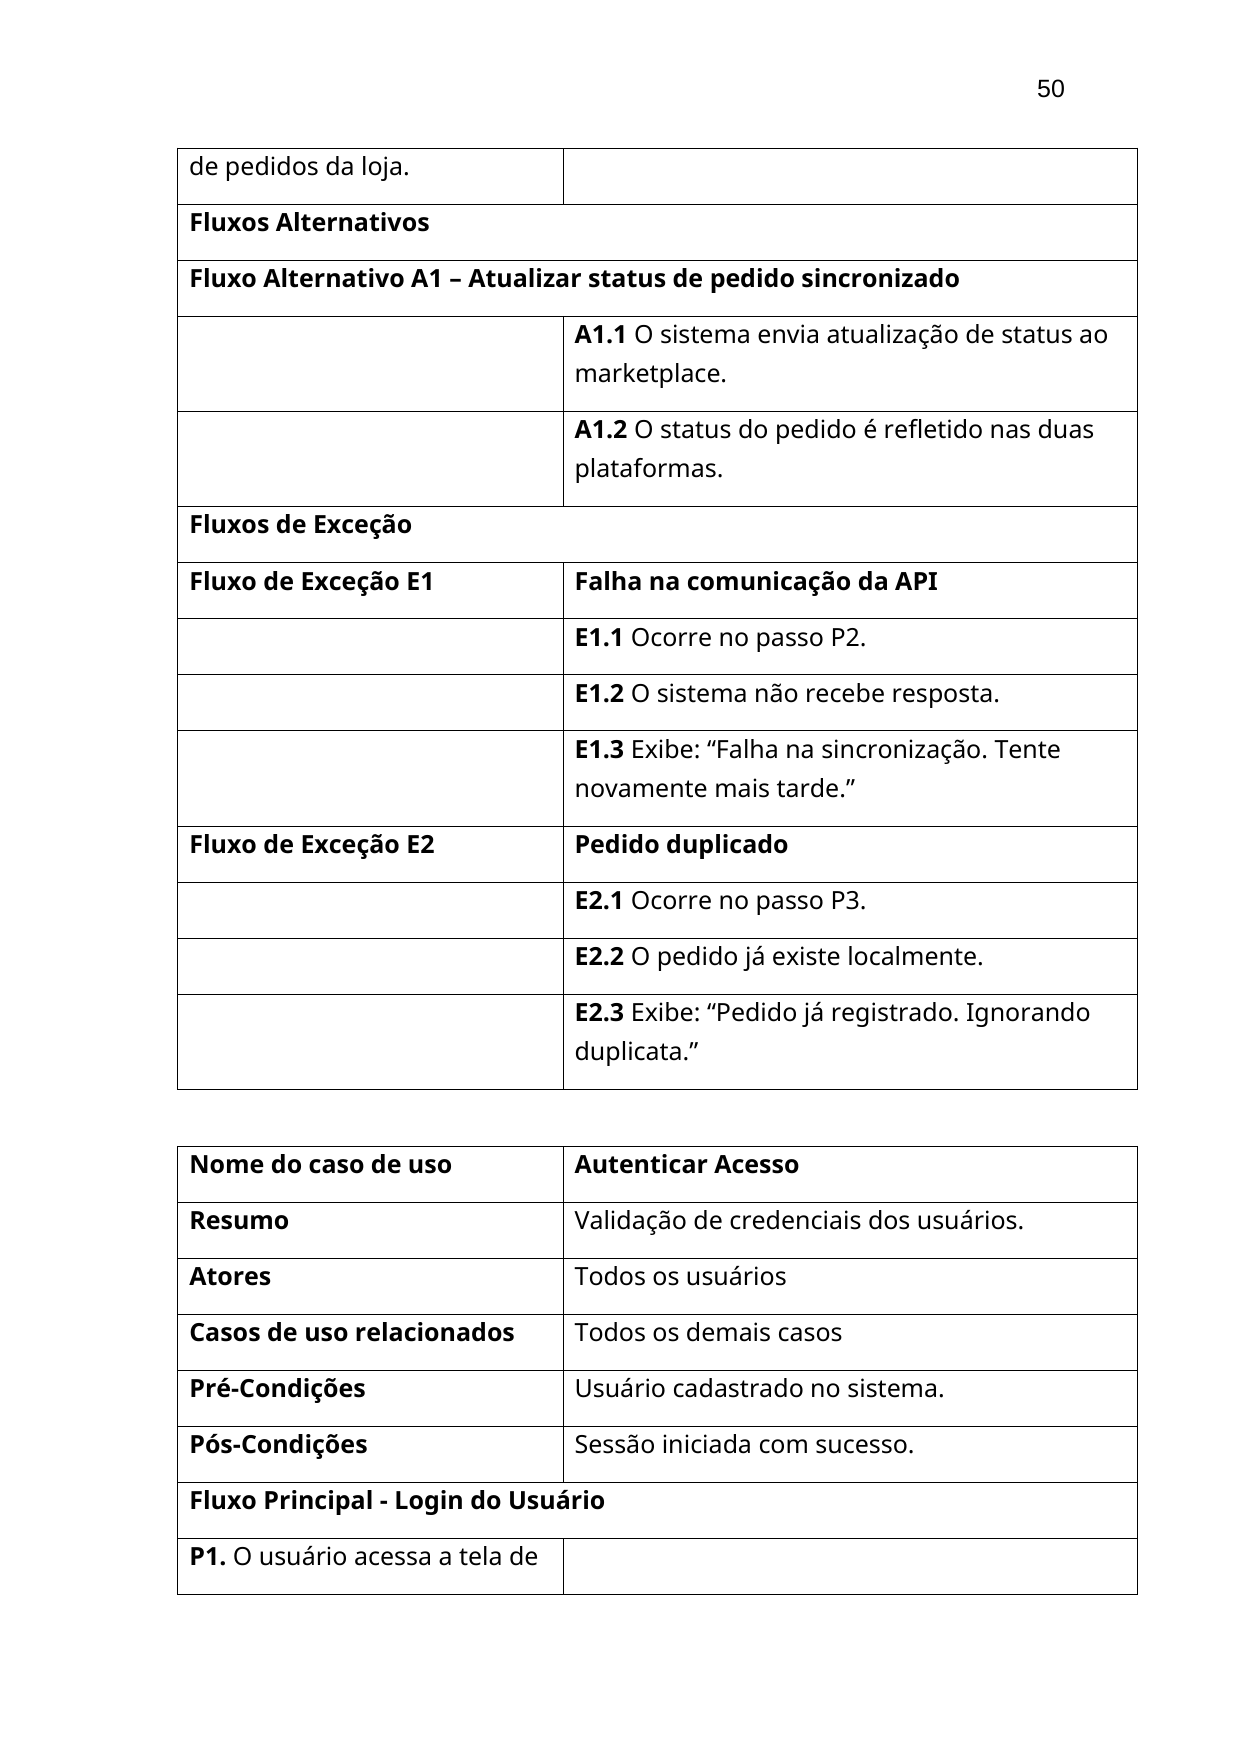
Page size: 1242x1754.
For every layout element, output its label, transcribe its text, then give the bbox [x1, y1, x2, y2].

table_cell Usuário cadastrado no sistema. [564, 1371, 1137, 1426]
table_cell Fluxos de Exceção [178, 507, 1137, 562]
table_cell E2.3 Exibe: “Pedido já registrado. Ignorando duplicata.” [564, 995, 1137, 1089]
table_cell Falha na comunicação da API [564, 563, 1137, 618]
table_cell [178, 149, 563, 204]
table_cell A1.1 O sistema envia atualização de status ao marketplace. [564, 317, 1137, 411]
table_cell [178, 731, 563, 826]
table_cell Pedido duplicado [564, 827, 1137, 882]
table_cell [178, 939, 563, 994]
table_cell Atores [178, 1259, 563, 1314]
table_cell [178, 995, 563, 1089]
table_cell [178, 675, 563, 730]
table_cell [178, 619, 563, 674]
table_cell Todos os demais casos [564, 1315, 1137, 1370]
table_cell Pré-Condições [178, 1371, 563, 1426]
table_cell [564, 149, 1137, 204]
table_cell Pós-Condições [178, 1427, 563, 1482]
table_cell E2.1 Ocorre no passo P3. [564, 883, 1137, 938]
table_cell A1.2 O status do pedido é refletido nas duas plataformas. [564, 412, 1137, 506]
table_cell E2.2 O pedido já existe localmente. [564, 939, 1137, 994]
table_cell Casos de uso relacionados [178, 1315, 563, 1370]
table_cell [178, 1539, 563, 1594]
table_cell Fluxo Principal - Login do Usuário [178, 1483, 1137, 1538]
table_cell Validação de credenciais dos usuários. [564, 1203, 1137, 1258]
table_cell Resumo [178, 1203, 563, 1258]
table_cell [178, 883, 563, 938]
table_cell E1.1 Ocorre no passo P2. [564, 619, 1137, 674]
table_cell Fluxo de Exceção E1 [178, 563, 563, 618]
table_cell Fluxos Alternativos [178, 205, 1137, 260]
table_cell E1.3 Exibe: “Falha na sincronização. Tente novamente mais tarde.” [564, 731, 1137, 826]
table_header Nome do caso de uso [178, 1147, 563, 1202]
table_cell [564, 1539, 1137, 1594]
table_cell Fluxo de Exceção E2 [178, 827, 563, 882]
table_cell Sessão iniciada com sucesso. [564, 1427, 1137, 1482]
table_cell E1.2 O sistema não recebe resposta. [564, 675, 1137, 730]
table_header Autenticar Acesso [564, 1147, 1137, 1202]
table_cell Fluxo Alternativo A1 – Atualizar status de pedido sincronizado [178, 261, 1137, 316]
table_cell [178, 317, 563, 411]
table_cell Todos os usuários [564, 1259, 1137, 1314]
table_cell [178, 412, 563, 506]
